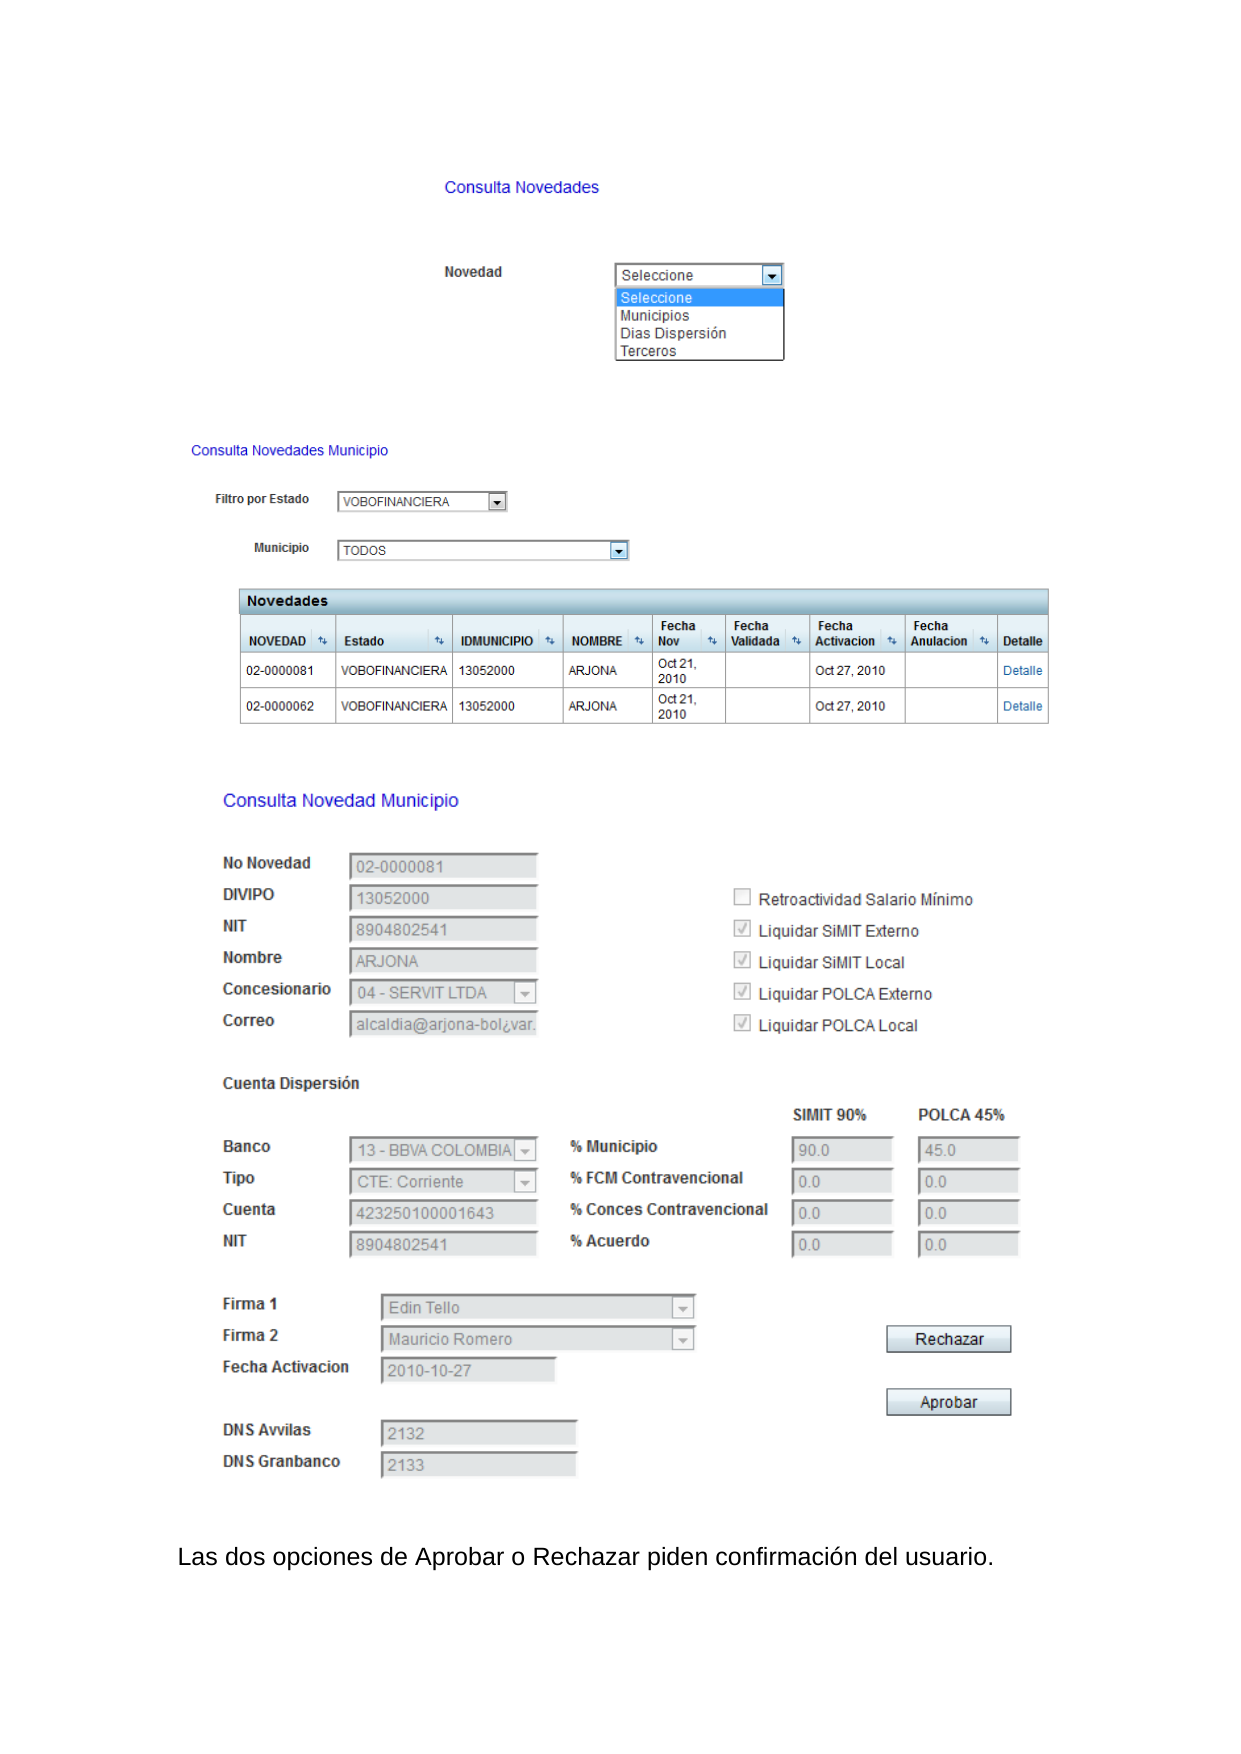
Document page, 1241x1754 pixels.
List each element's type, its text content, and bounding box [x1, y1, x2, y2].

picture [434, 147, 807, 381]
picture [179, 433, 1061, 737]
text Las dos opciones de Aprobar o Rechazar piden confirmación del usuario. [177, 1542, 1063, 1571]
picture [206, 786, 1034, 1492]
